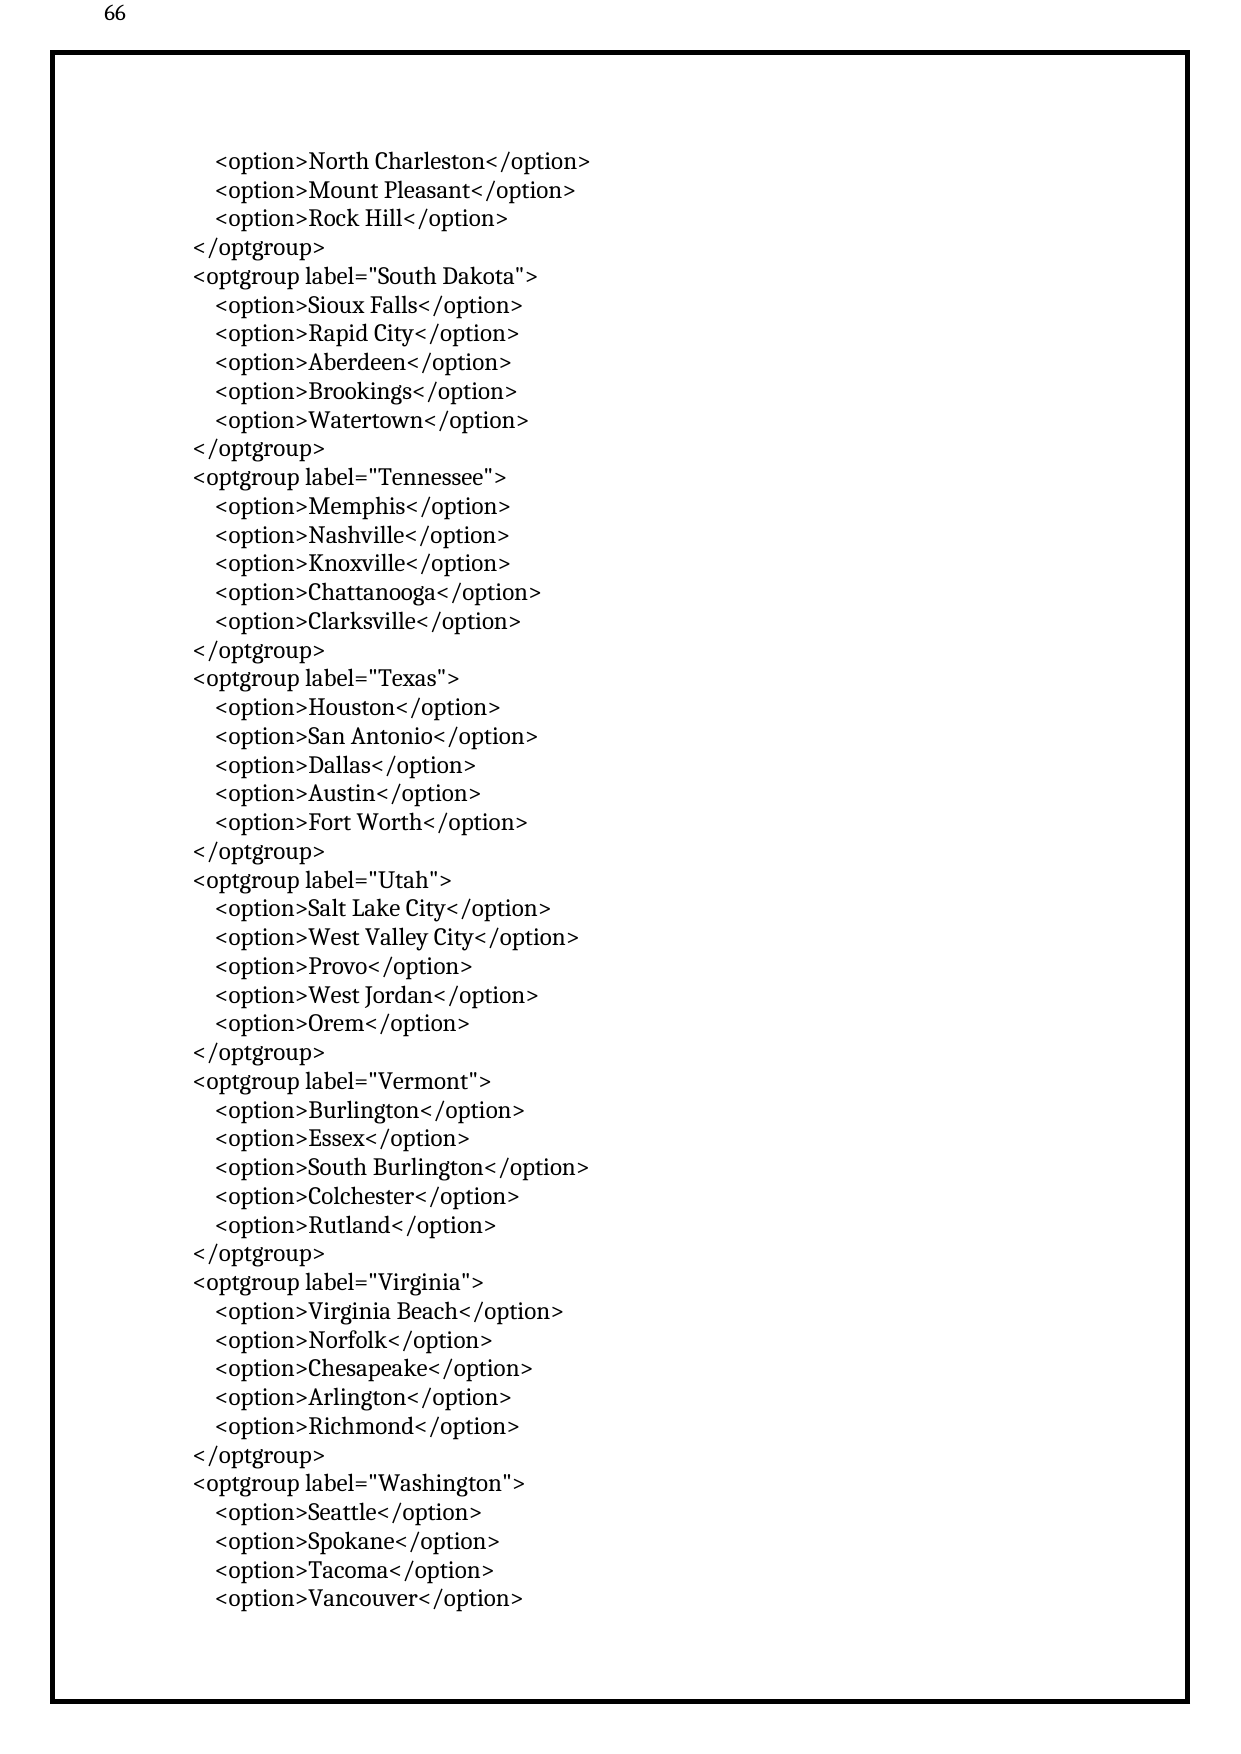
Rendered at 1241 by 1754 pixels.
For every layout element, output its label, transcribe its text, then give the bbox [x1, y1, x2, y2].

text </optgroup> [104, 434, 1138, 463]
text <option>Chattanooga</option> [104, 578, 1138, 607]
text <option>Rock Hill</option> [104, 204, 1138, 233]
text <option>North Charleston</option> [104, 147, 1138, 176]
text <option>Norfolk</option> [104, 1326, 1138, 1354]
text <optgroup label="Washington"> [104, 1469, 1138, 1498]
text <option>Memphis</option> [104, 492, 1138, 521]
text <option>Austin</option> [104, 779, 1138, 808]
text <option>Chesapeake</option> [104, 1354, 1138, 1383]
text <option>San Antonio</option> [104, 722, 1138, 751]
text <option>Clarksville</option> [104, 607, 1138, 636]
text <option>Salt Lake City</option> [104, 894, 1138, 923]
text <option>Fort Worth</option> [104, 808, 1138, 837]
text <option>Orem</option> [104, 1009, 1138, 1038]
text <option>West Jordan</option> [104, 981, 1138, 1009]
text </optgroup> [104, 1038, 1138, 1067]
text <option>Colchester</option> [104, 1182, 1138, 1211]
text <option>West Valley City</option> [104, 923, 1138, 952]
text <option>South Burlington</option> [104, 1153, 1138, 1182]
text <option>Rutland</option> [104, 1211, 1138, 1239]
text <optgroup label="Vermont"> [104, 1067, 1138, 1096]
text <optgroup label="Tennessee"> [104, 463, 1138, 492]
text <option>Tacoma</option> [104, 1556, 1138, 1584]
text <option>Spokane</option> [104, 1527, 1138, 1556]
text <option>Virginia Beach</option> [104, 1297, 1138, 1326]
text </optgroup> [104, 1239, 1138, 1268]
text <option>Richmond</option> [104, 1412, 1138, 1441]
text <option>Dallas</option> [104, 751, 1138, 779]
text </optgroup> [104, 1441, 1138, 1469]
text <option>Mount Pleasant</option> [104, 176, 1138, 204]
text <optgroup label="Virginia"> [104, 1268, 1138, 1297]
text <optgroup label="Utah"> [104, 866, 1138, 894]
text <option>Vancouver</option> [104, 1584, 1138, 1613]
text <option>Aberdeen</option> [104, 348, 1138, 377]
text <option>Provo</option> [104, 952, 1138, 981]
text <option>Seattle</option> [104, 1498, 1138, 1527]
text <option>Houston</option> [104, 693, 1138, 722]
text </optgroup> [104, 233, 1138, 262]
text <optgroup label="South Dakota"> [104, 262, 1138, 291]
text <option>Nashville</option> [104, 521, 1138, 549]
text <optgroup label="Texas"> [104, 664, 1138, 693]
text </optgroup> [104, 636, 1138, 664]
text <option>Arlington</option> [104, 1383, 1138, 1412]
text <option>Burlington</option> [104, 1096, 1138, 1124]
text <option>Essex</option> [104, 1124, 1138, 1153]
text <option>Rapid City</option> [104, 319, 1138, 348]
text <option>Sioux Falls</option> [104, 291, 1138, 319]
text </optgroup> [104, 837, 1138, 866]
text <option>Knoxville</option> [104, 549, 1138, 578]
text <option>Watertown</option> [104, 406, 1138, 434]
text <option>Brookings</option> [104, 377, 1138, 406]
